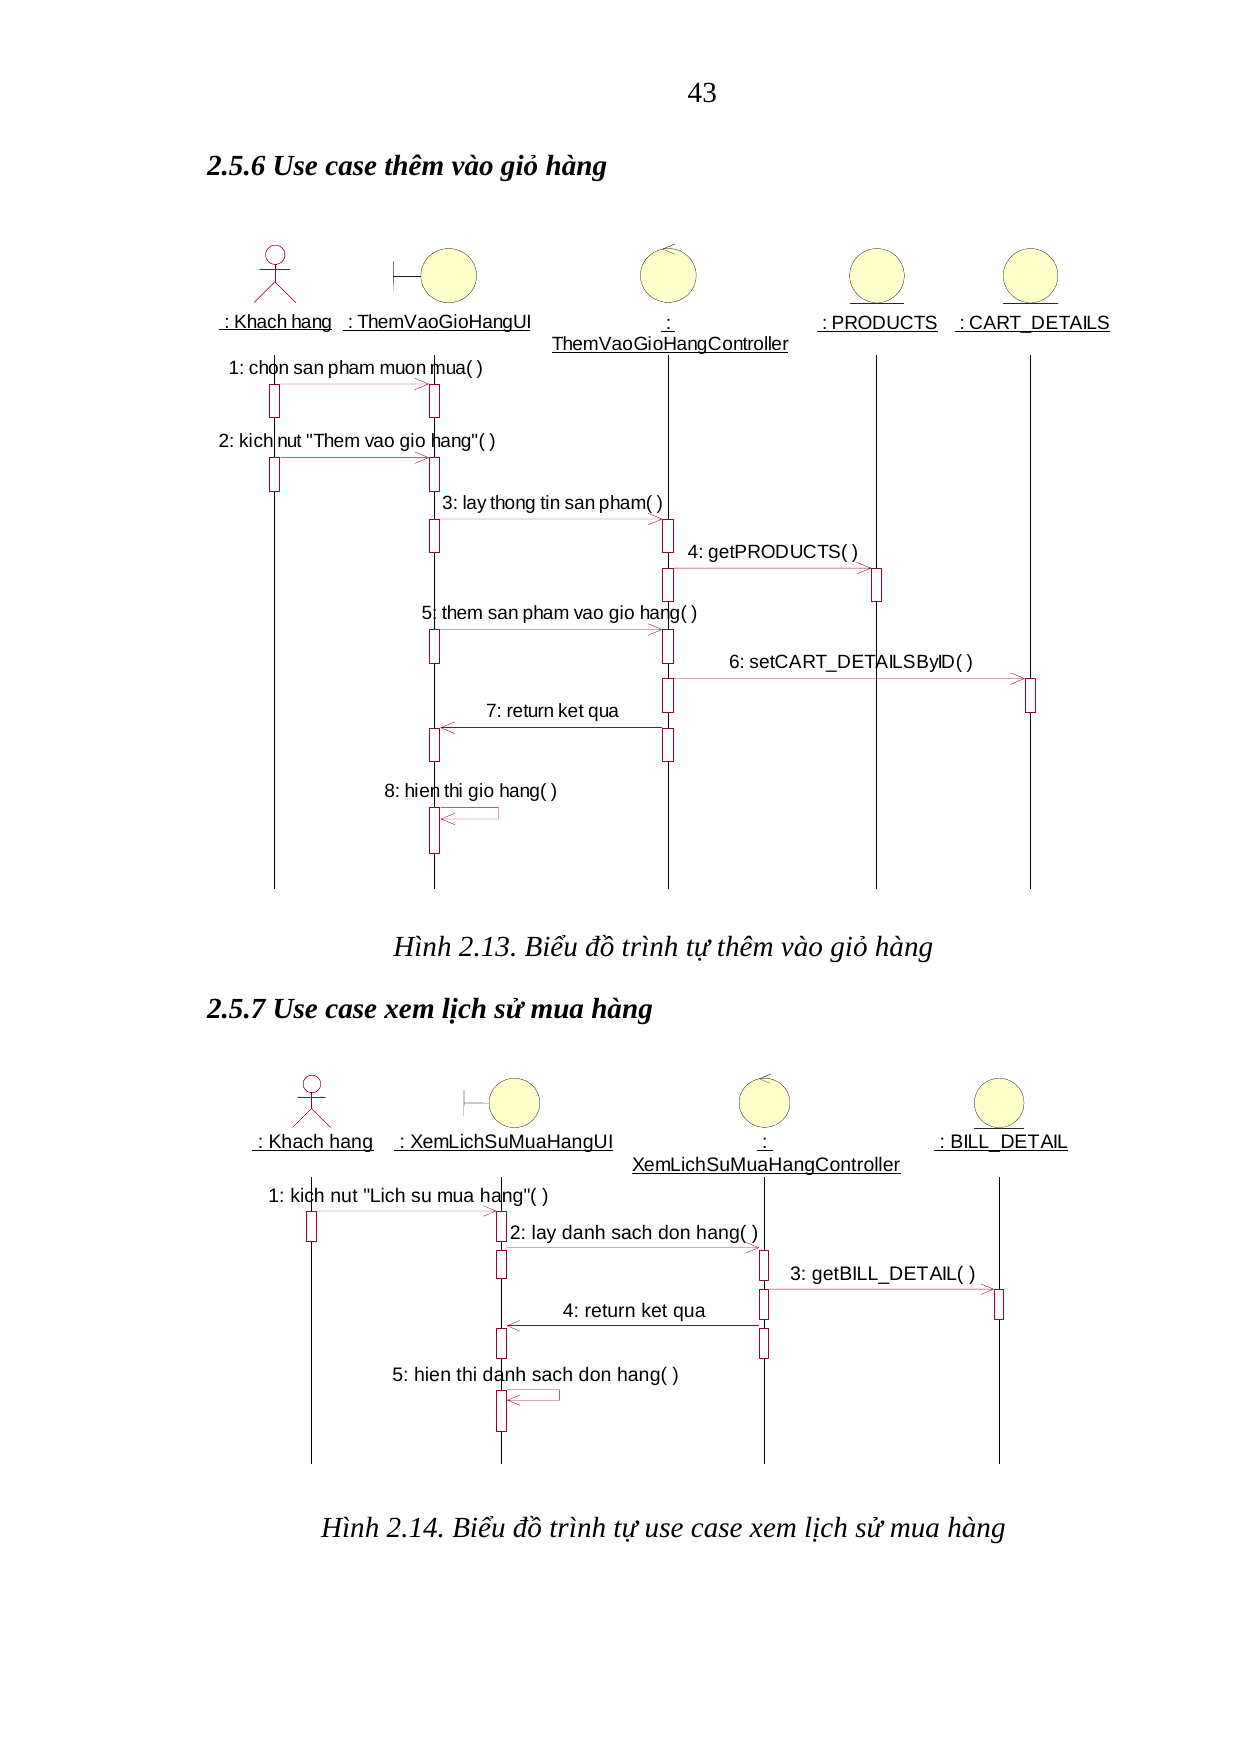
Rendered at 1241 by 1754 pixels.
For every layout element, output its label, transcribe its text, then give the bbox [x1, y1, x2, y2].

subtitle Use case thêm vào giỏ hàng [207, 148, 1122, 181]
subtitle Use case xem lịch sử mua hàng [207, 992, 1122, 1025]
